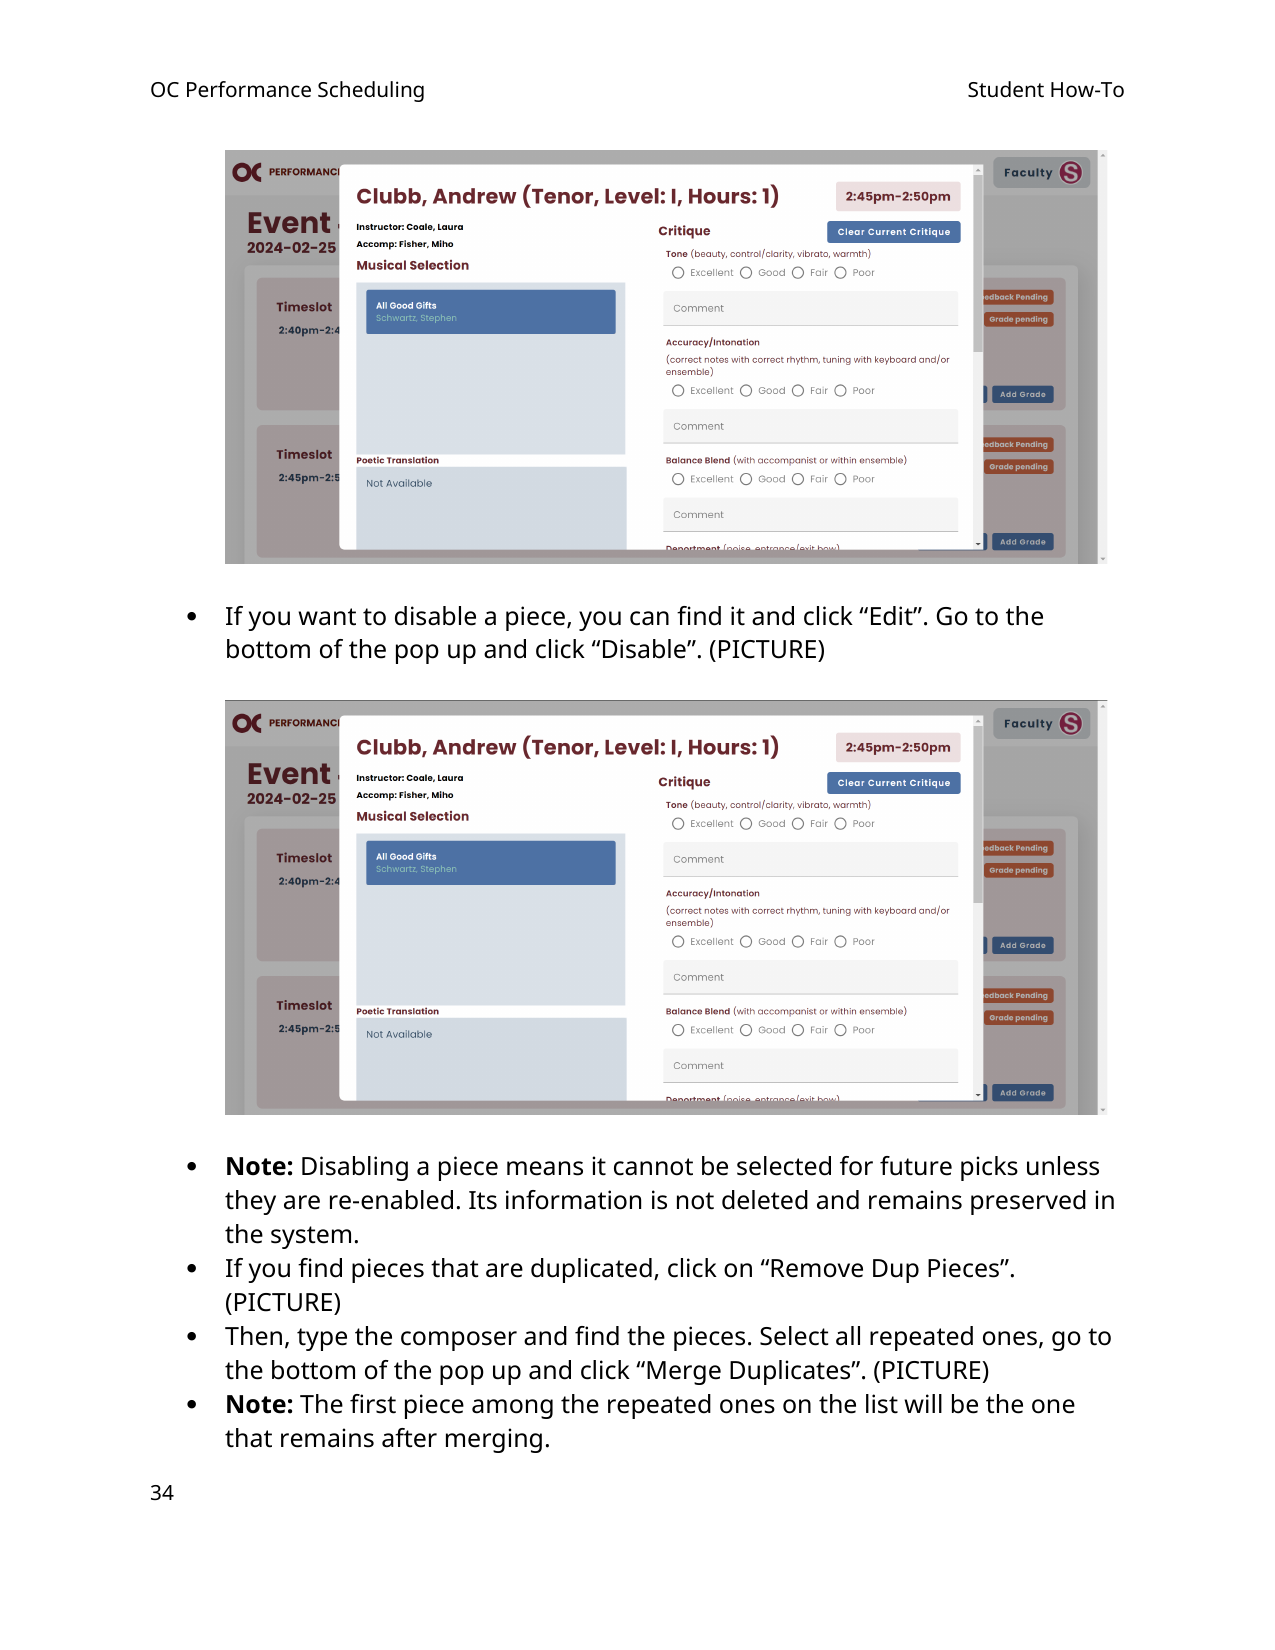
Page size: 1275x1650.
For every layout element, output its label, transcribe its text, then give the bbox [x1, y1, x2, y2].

picture [225, 700, 1108, 1115]
list Note: The first piece among the repeated ones on the list will be the one that remains after merging. [187, 1387, 1125, 1455]
list If you find pieces that are duplicated, click on “Remove Dup Pieces”. (PICTURE) [187, 1251, 1125, 1319]
list Then, type the composer and find the pieces. Select all repeated ones, go to the bottom of the pop up and click “Merge Duplicates”. (PICTURE) [187, 1319, 1125, 1387]
list If you want to disable a piece, you can find it and click “Edit”. Go to the bottom of the pop up and click “Disable”. (PICTURE) [187, 598, 1125, 666]
picture [225, 150, 1108, 564]
list Note: Disabling a piece means it cannot be selected for future picks unless they are re-enabled. Its information is not deleted and remains preserved in the system. [187, 1148, 1125, 1251]
